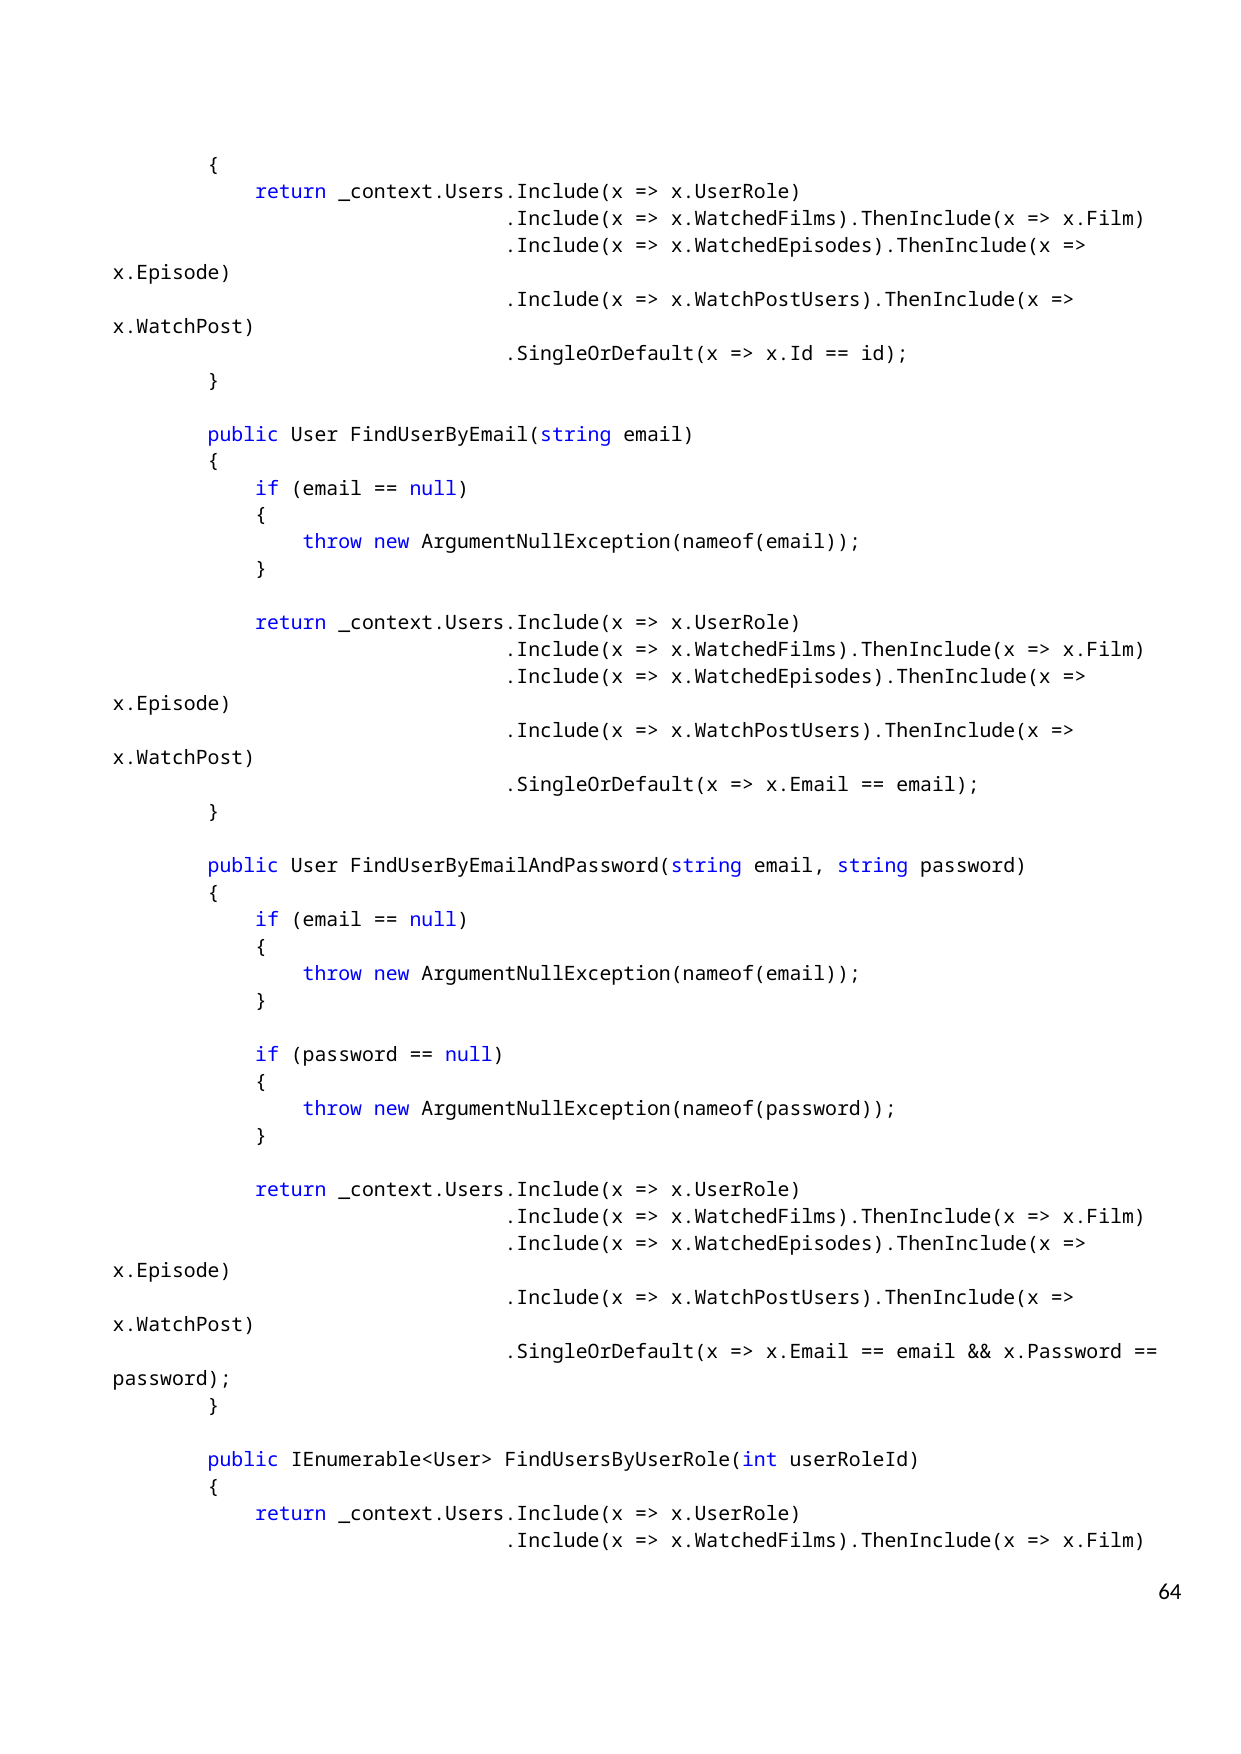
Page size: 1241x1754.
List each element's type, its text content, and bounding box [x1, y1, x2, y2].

text .Include(x => x.WatchPostUsers).ThenInclude(x => x.WatchPost) [112, 717, 1181, 771]
text } [112, 1121, 1181, 1148]
text return _context.Users.Include(x => x.UserRole) [112, 177, 1181, 204]
text public IEnumerable<User> FindUsersByUserRole(int userRoleId) [112, 1445, 1181, 1472]
text { [112, 1472, 1181, 1499]
text .Include(x => x.WatchPostUsers).ThenInclude(x => x.WatchPost) [112, 1283, 1181, 1337]
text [112, 231, 1181, 285]
text .SingleOrDefault(x => x.Email == email); [112, 771, 1181, 797]
text { [112, 932, 1181, 959]
text } [112, 555, 1181, 582]
text if (password == null) [112, 1040, 1181, 1067]
text public User FindUserByEmail(string email) [112, 420, 1181, 447]
text .SingleOrDefault(x => x.Id == id); [112, 339, 1181, 366]
text if (email == null) [112, 474, 1181, 501]
text .Include(x => x.WatchPostUsers).ThenInclude(x => x.WatchPost) [112, 285, 1181, 339]
text return _context.Users.Include(x => x.UserRole) [112, 609, 1181, 636]
text public User FindUserByEmailAndPassword(string email, string password) [112, 851, 1181, 878]
text .Include(x => x.WatchedFilms).ThenInclude(x => x.Film) [112, 1526, 1181, 1553]
text throw new ArgumentNullException(nameof(email)); [112, 959, 1181, 986]
text } [112, 1391, 1181, 1418]
text throw new ArgumentNullException(nameof(email)); [112, 528, 1181, 555]
text .Include(x => x.WatchedEpisodes).ThenInclude(x => x.Episode) [112, 663, 1181, 717]
text { [112, 878, 1181, 905]
text { [112, 1067, 1181, 1094]
text throw new ArgumentNullException(nameof(password)); [112, 1094, 1181, 1121]
text if (email == null) [112, 905, 1181, 932]
text { [112, 447, 1181, 474]
text .Include(x => x.WatchedFilms).ThenInclude(x => x.Film) [112, 1202, 1181, 1229]
text { [112, 501, 1181, 528]
text return _context.Users.Include(x => x.UserRole) [112, 1499, 1181, 1526]
text } [112, 797, 1181, 824]
text .Include(x => x.WatchedEpisodes).ThenInclude(x => x.Episode) [112, 1229, 1181, 1283]
text { [112, 150, 1181, 177]
text } [112, 366, 1181, 393]
text return _context.Users.Include(x => x.UserRole) [112, 1175, 1181, 1202]
text } [112, 986, 1181, 1013]
text .Include(x => x.WatchedFilms).ThenInclude(x => x.Film) [112, 204, 1181, 231]
text .Include(x => x.WatchedFilms).ThenInclude(x => x.Film) [112, 636, 1181, 663]
text .SingleOrDefault(x => x.Email == email && x.Password == password); [112, 1337, 1181, 1391]
